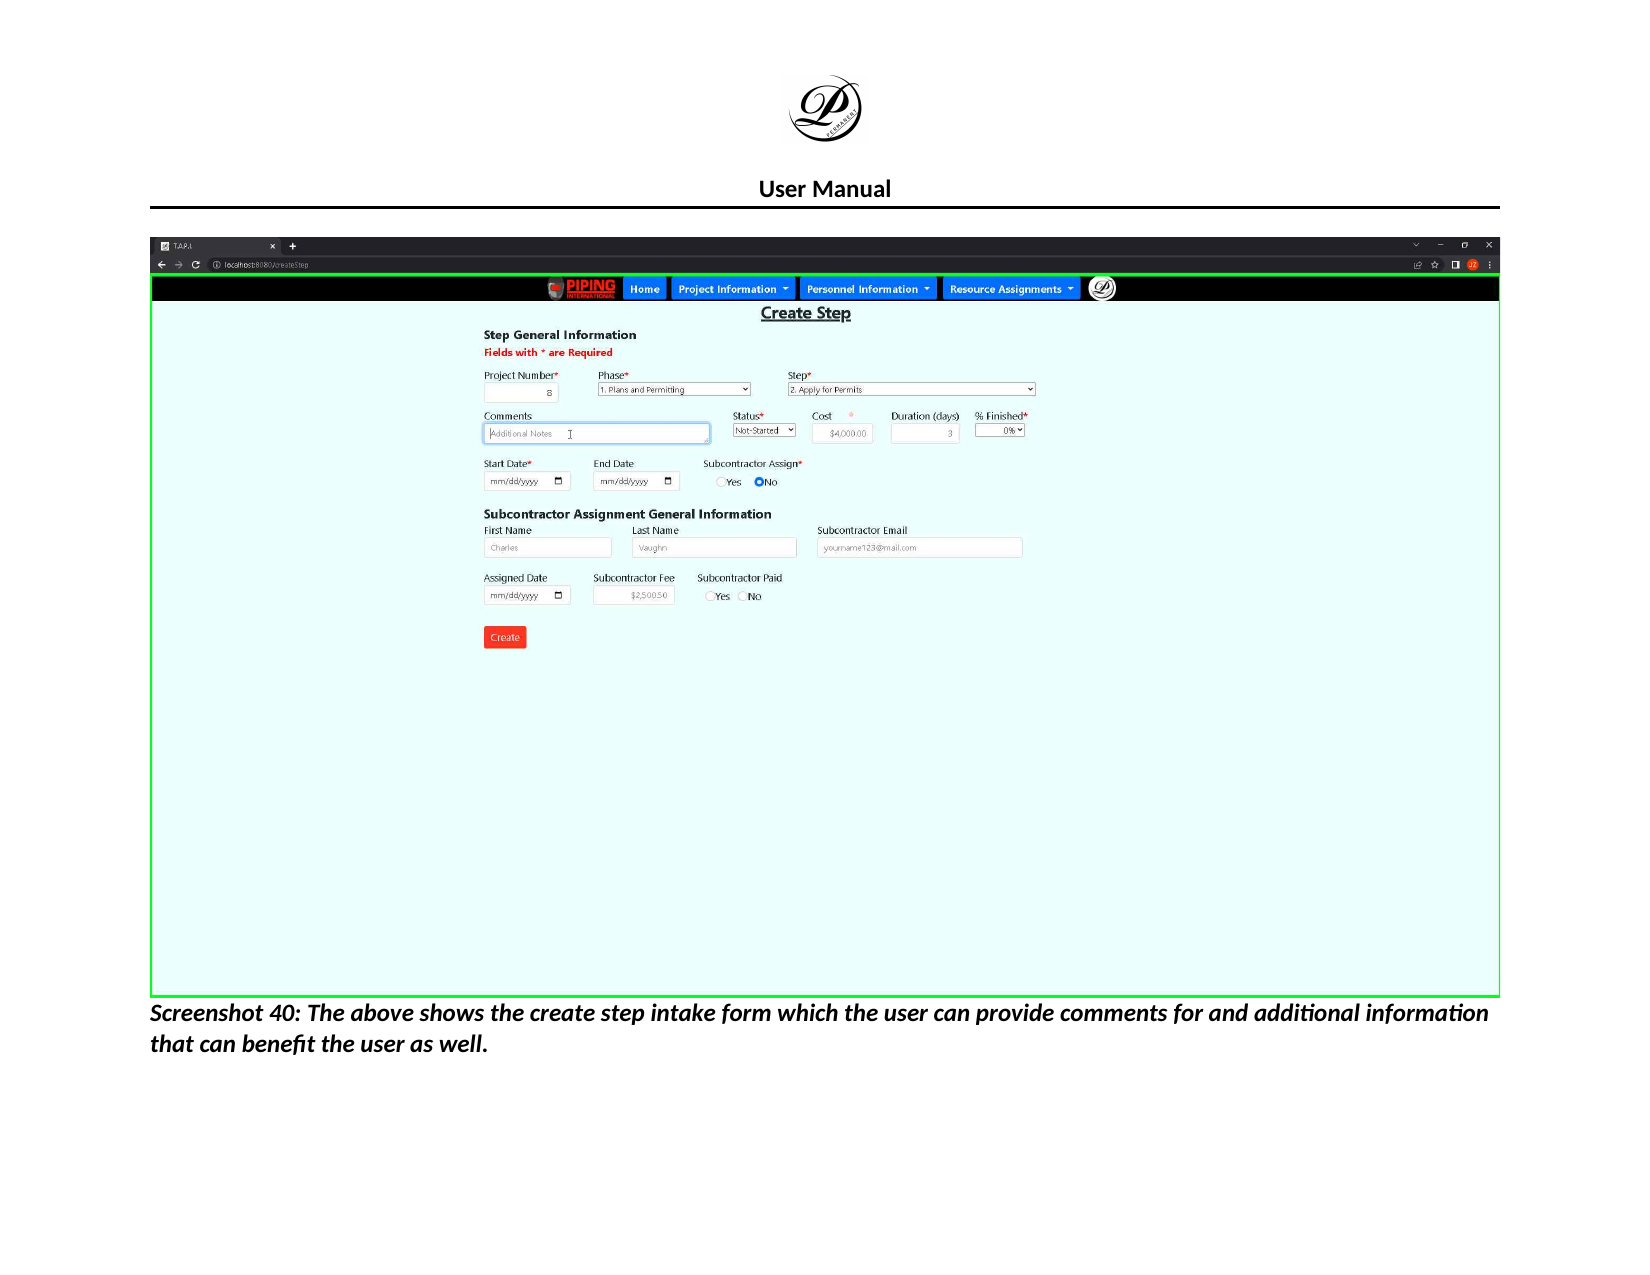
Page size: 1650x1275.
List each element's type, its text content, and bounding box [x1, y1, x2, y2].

picture [781, 75, 869, 143]
picture [150, 237, 1500, 998]
text Screenshot 40: The above shows the create step intake form which the user can provide comments for and additional information that can benefit the user as well. [150, 998, 1500, 1058]
